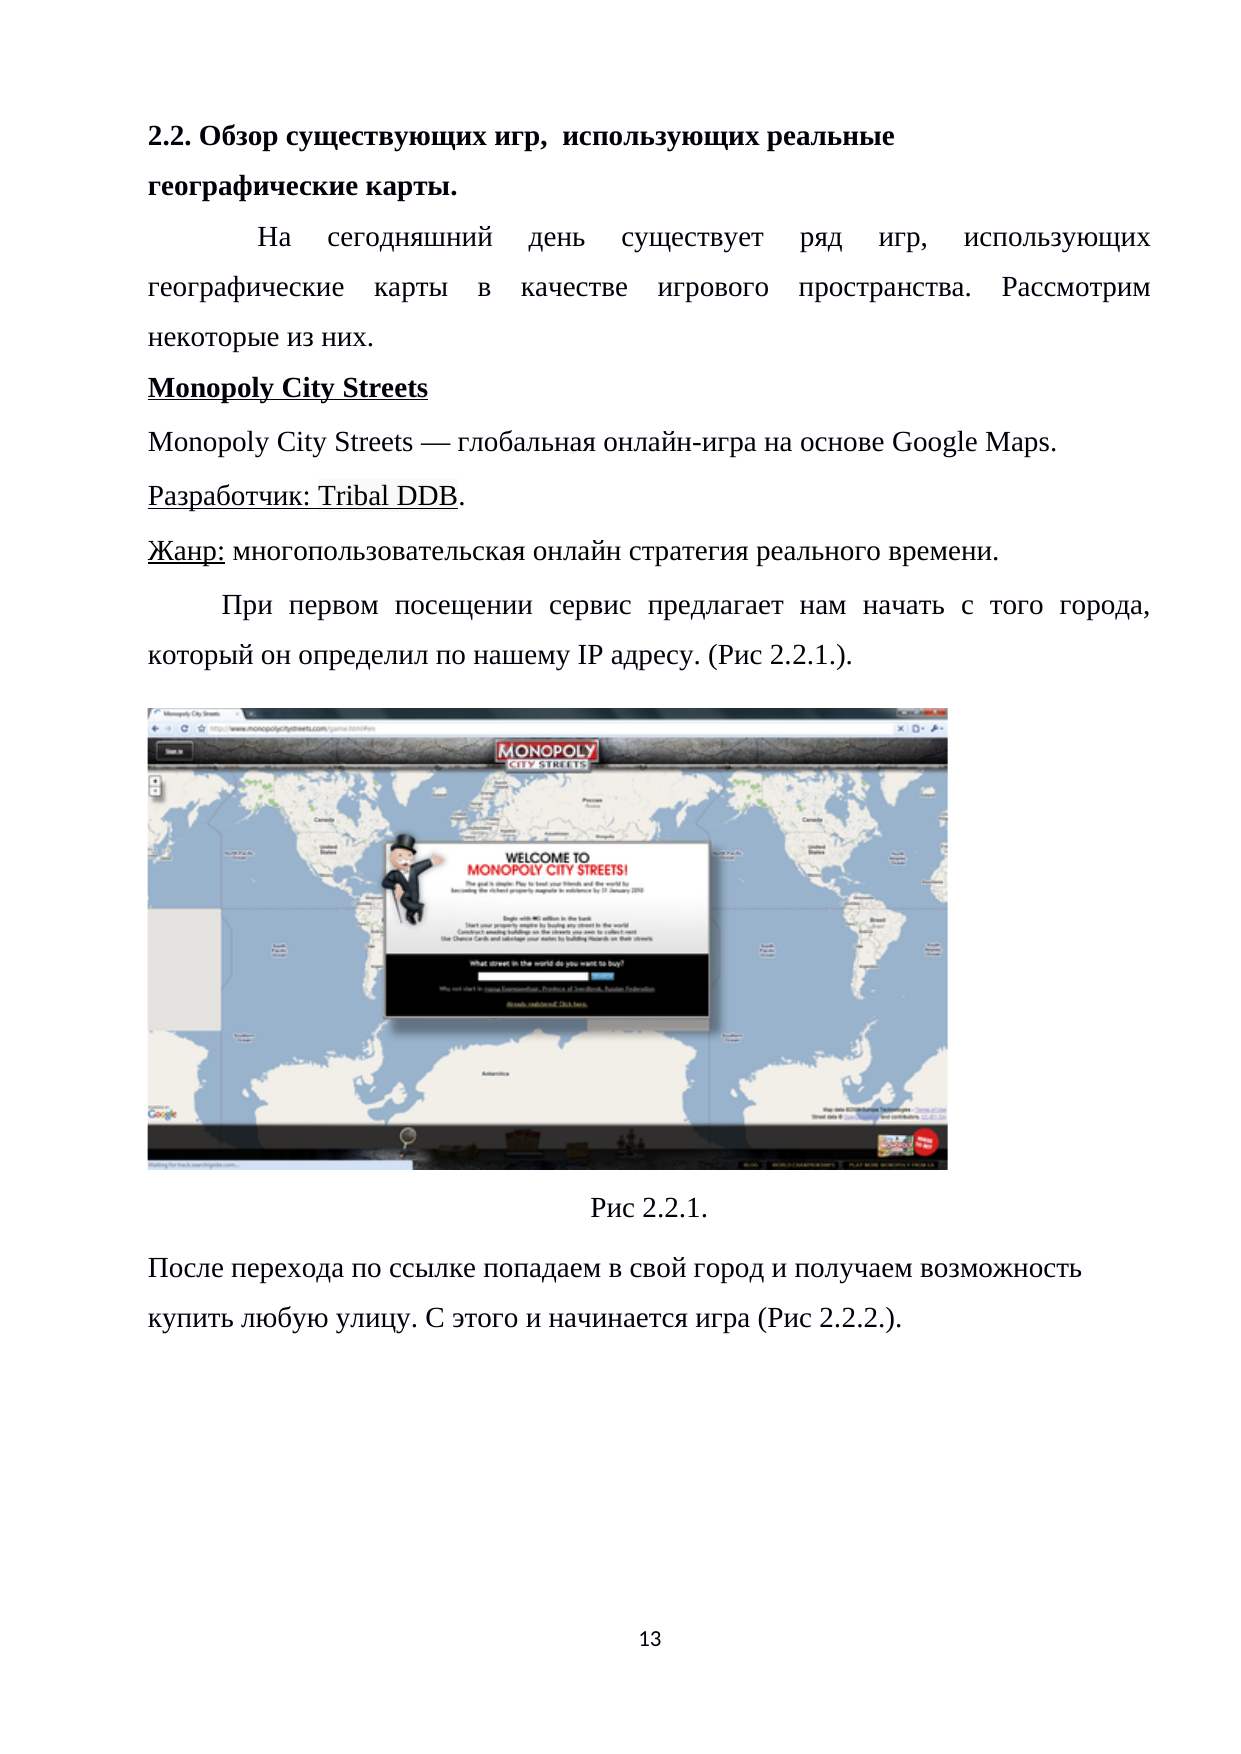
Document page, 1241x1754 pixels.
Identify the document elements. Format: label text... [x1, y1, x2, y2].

picture [147, 708, 948, 1170]
text Жанр: многопользовательская онлайн стратегия реального времени. [148, 533, 1152, 566]
text Разработчик: Tribal DDB. [148, 478, 1152, 512]
text После перехода по ссылке попадаем в свой город и получаем возможность купить любую улицу. С этого и начинается игра (Рис 2.2.2.). [148, 1250, 1152, 1334]
text На сегодняшний день существует ряд игр, использующих географические карты в качестве игрового пространства. Рассмотрим некоторые из них. [148, 219, 1152, 353]
text Рис 2.2.1. [516, 1190, 1152, 1224]
text Monopoly City Streets — глобальная онлайн-игра на основе Google Maps. [148, 424, 1152, 458]
text При первом посещении сервис предлагает нам начать с того города, который он определил по нашему IP адресу. (Рис 2.2.1.). [148, 587, 1152, 671]
text Monopoly City Streets [148, 370, 1152, 403]
text 2.2. Обзор существующих игр, использующих реальные географические карты. [148, 118, 1152, 202]
